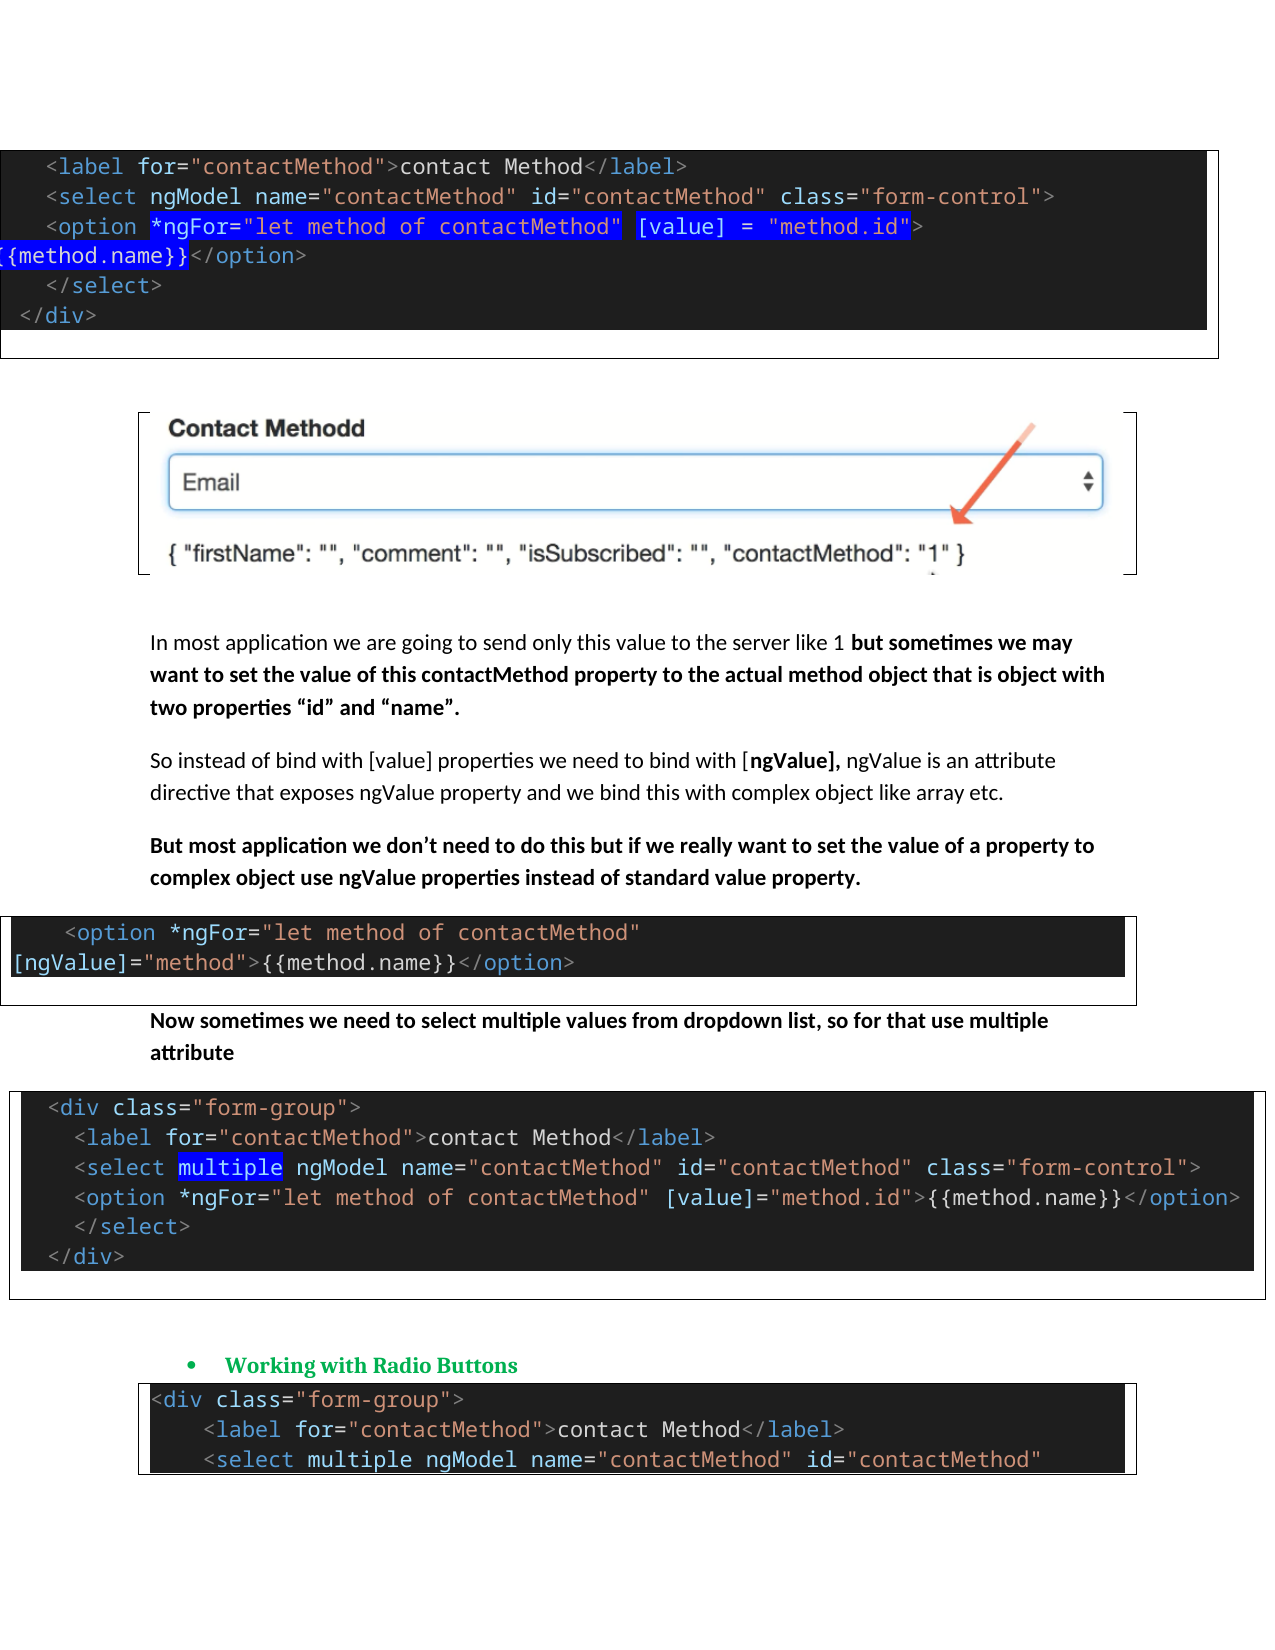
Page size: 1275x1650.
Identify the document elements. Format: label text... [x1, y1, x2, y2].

text Now sometimes we need to select multiple values from dropdown list, so for that use multiple attribute [150, 1006, 1125, 1066]
table_header <div class="form-group"> <label for="contactMethod">contact Method</label> <select multiple ngModel name="contactMethod" id="contactMethod" class="form-control"> <option *ngFor="let method of contactMethod" [value]="method.id">{{method.name}}</option> </select> </div> [10, 1092, 1265, 1299]
table_header [139, 413, 150, 574]
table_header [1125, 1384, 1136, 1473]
text In most application we are going to send only this value to the server like 1 but sometimes we may want to set the value of this contactMethod property to the actual method object that is object with two properties “id” and “name”. [150, 628, 1125, 721]
subtitle Working with Radio Buttons [187, 1353, 1125, 1379]
table_header <option *ngFor="let method of contactMethod" [ngValue]="method">{{method.name}}</option> [1, 917, 1136, 1005]
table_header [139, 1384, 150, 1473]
picture [150, 412, 1124, 575]
text But most application we don’t need to do this but if we really want to set the value of a property to complex object use ngValue properties instead of standard value property. [150, 831, 1125, 891]
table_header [1, 151, 1218, 358]
table_header [1124, 413, 1136, 574]
text So instead of bind with [value] properties we need to bind with [ngValue], ngValue is an attribute directive that exposes ngValue property and we bind this with complex object like array etc. [150, 746, 1125, 806]
